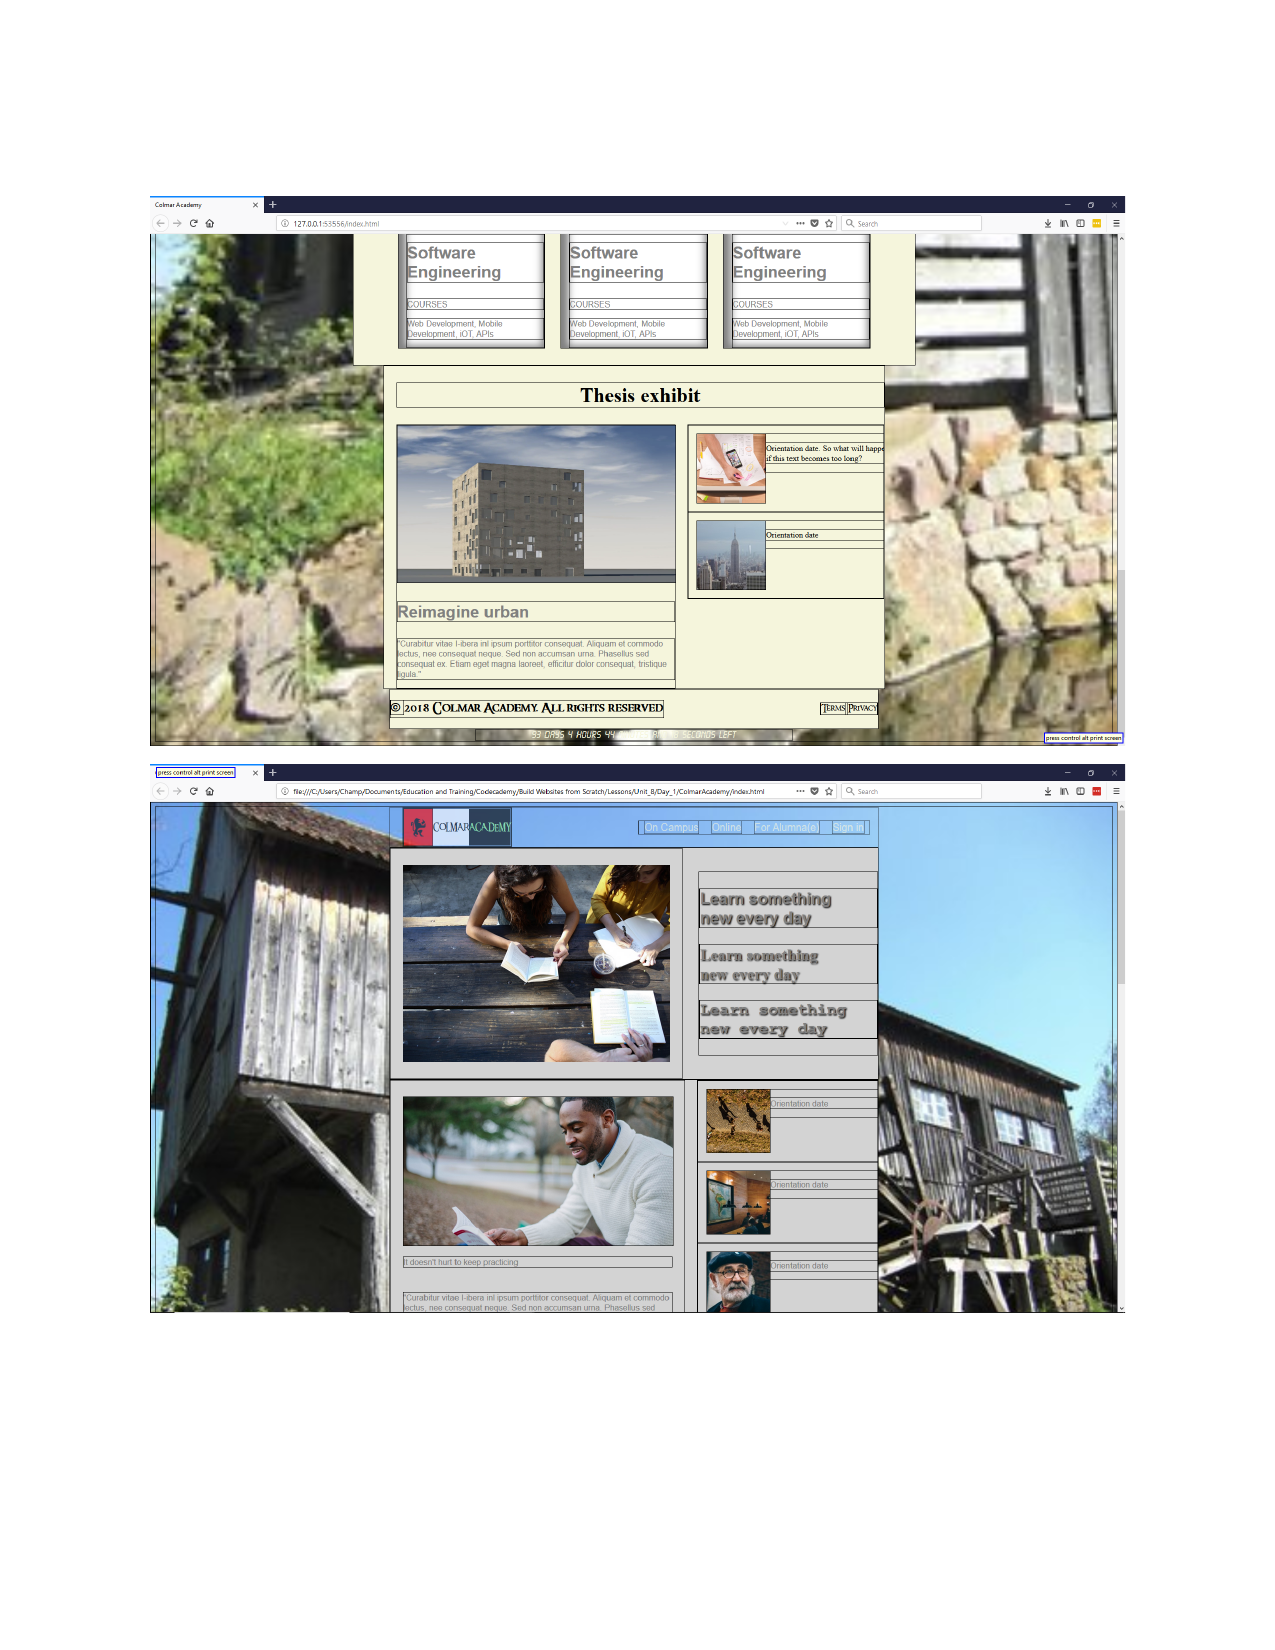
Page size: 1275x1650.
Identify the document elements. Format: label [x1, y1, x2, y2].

picture [150, 764, 1125, 1313]
picture [150, 196, 1125, 746]
